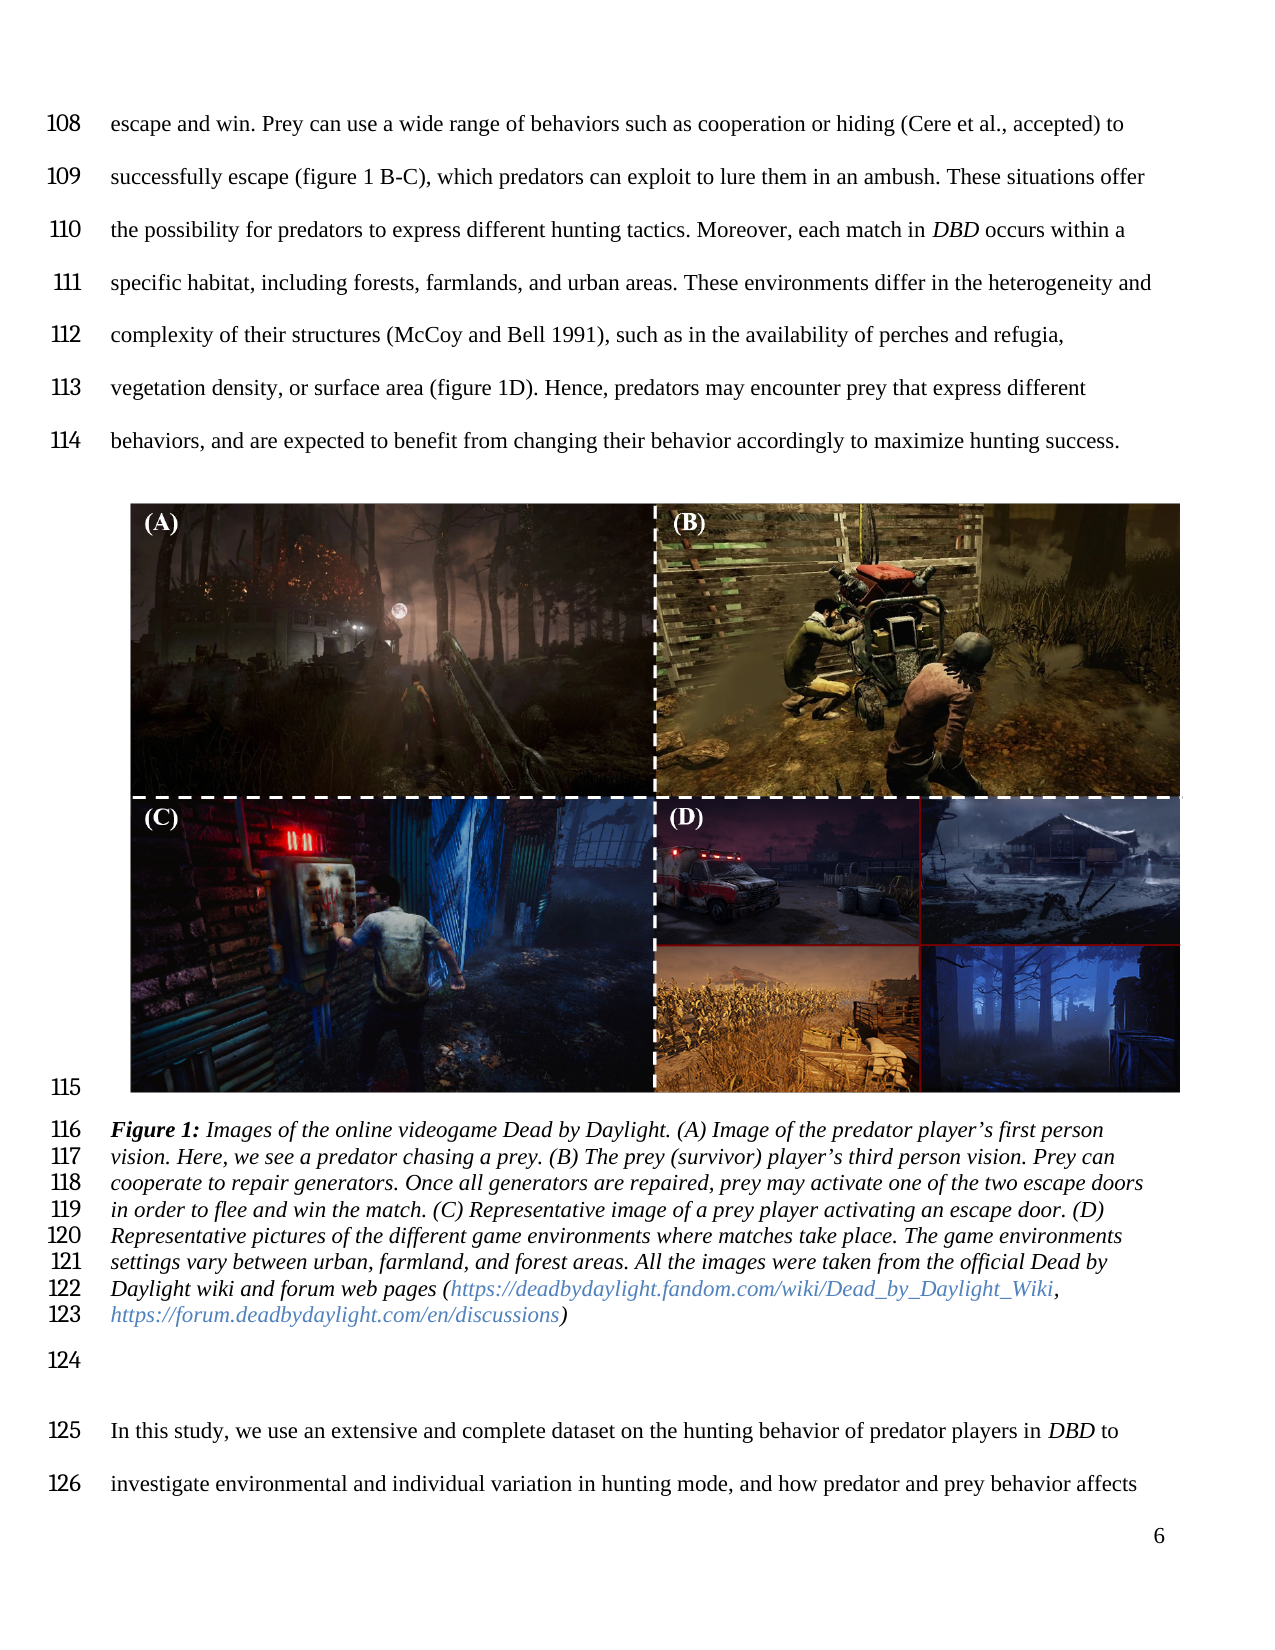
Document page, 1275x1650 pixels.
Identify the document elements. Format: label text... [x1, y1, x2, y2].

picture [129, 498, 1184, 1096]
text Figure 1: Images of the online videogame Dead by Daylight. (A) Image of the predator player’s first person vision. Here, we see a predator chasing a prey. (B) The prey (survivor) player’s third person vision. Prey can cooperate to repair generators. Once all generators are repaired, prey may activate one of the two escape doors in order to flee and win the match. (C) Representative image of a prey player activating an escape door. (D) Representative pictures of the different game environments where matches take place. The game environments settings vary between urban, farmland, and forest areas. All the images were taken from the official Dead by Daylight wiki and forum web pages (https://deadbydaylight.fandom.com/wiki/Dead_by_Daylight_Wiki, https://forum.deadbydaylight.com/en/discussions) [110, 1117, 1164, 1327]
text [110, 1418, 1164, 1497]
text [110, 110, 1164, 453]
